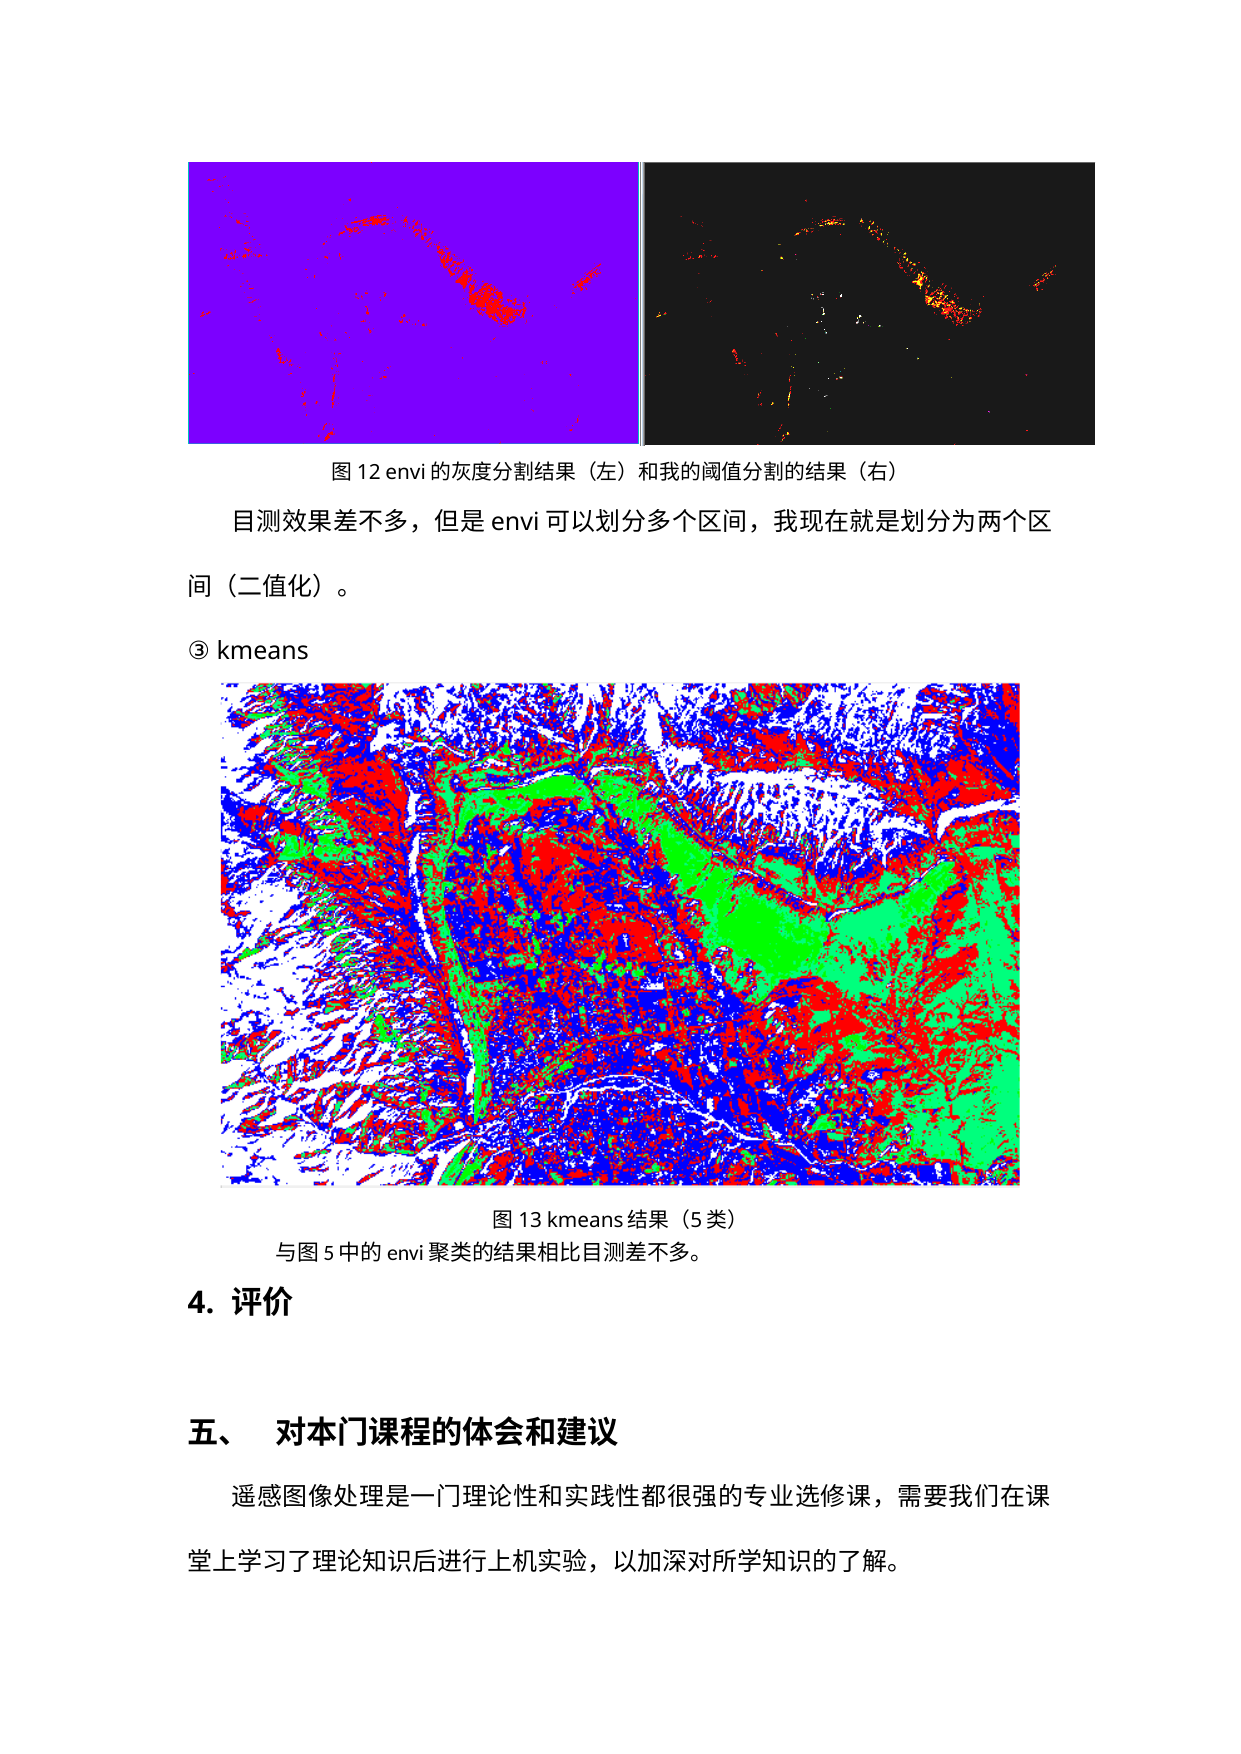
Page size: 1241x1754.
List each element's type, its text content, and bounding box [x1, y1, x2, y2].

text 与图5中的envi聚类的结果相比目测差不多。 [187, 1234, 1053, 1267]
text 图 13 kmeans结果（5类） [187, 1202, 1053, 1234]
list 评价 [187, 1267, 1053, 1332]
text 目测效果差不多，但是envi可以划分多个区间，我现在就是划分为两个区间（二值化）。 [187, 487, 1053, 617]
text 遥感图像处理是一门理论性和实践性都很强的专业选修课，需要我们在课堂上学习了理论知识后进行上机实验，以加深对所学知识的了解。 [187, 1462, 1053, 1592]
picture [220, 682, 1020, 1188]
list 对本门课程的体会和建议 [187, 1397, 1053, 1462]
picture [187, 162, 1096, 446]
text ③ kmeans [187, 617, 1053, 682]
text 图 12 envi的灰度分割结果（左）和我的阈值分割的结果（右） [187, 454, 1053, 487]
